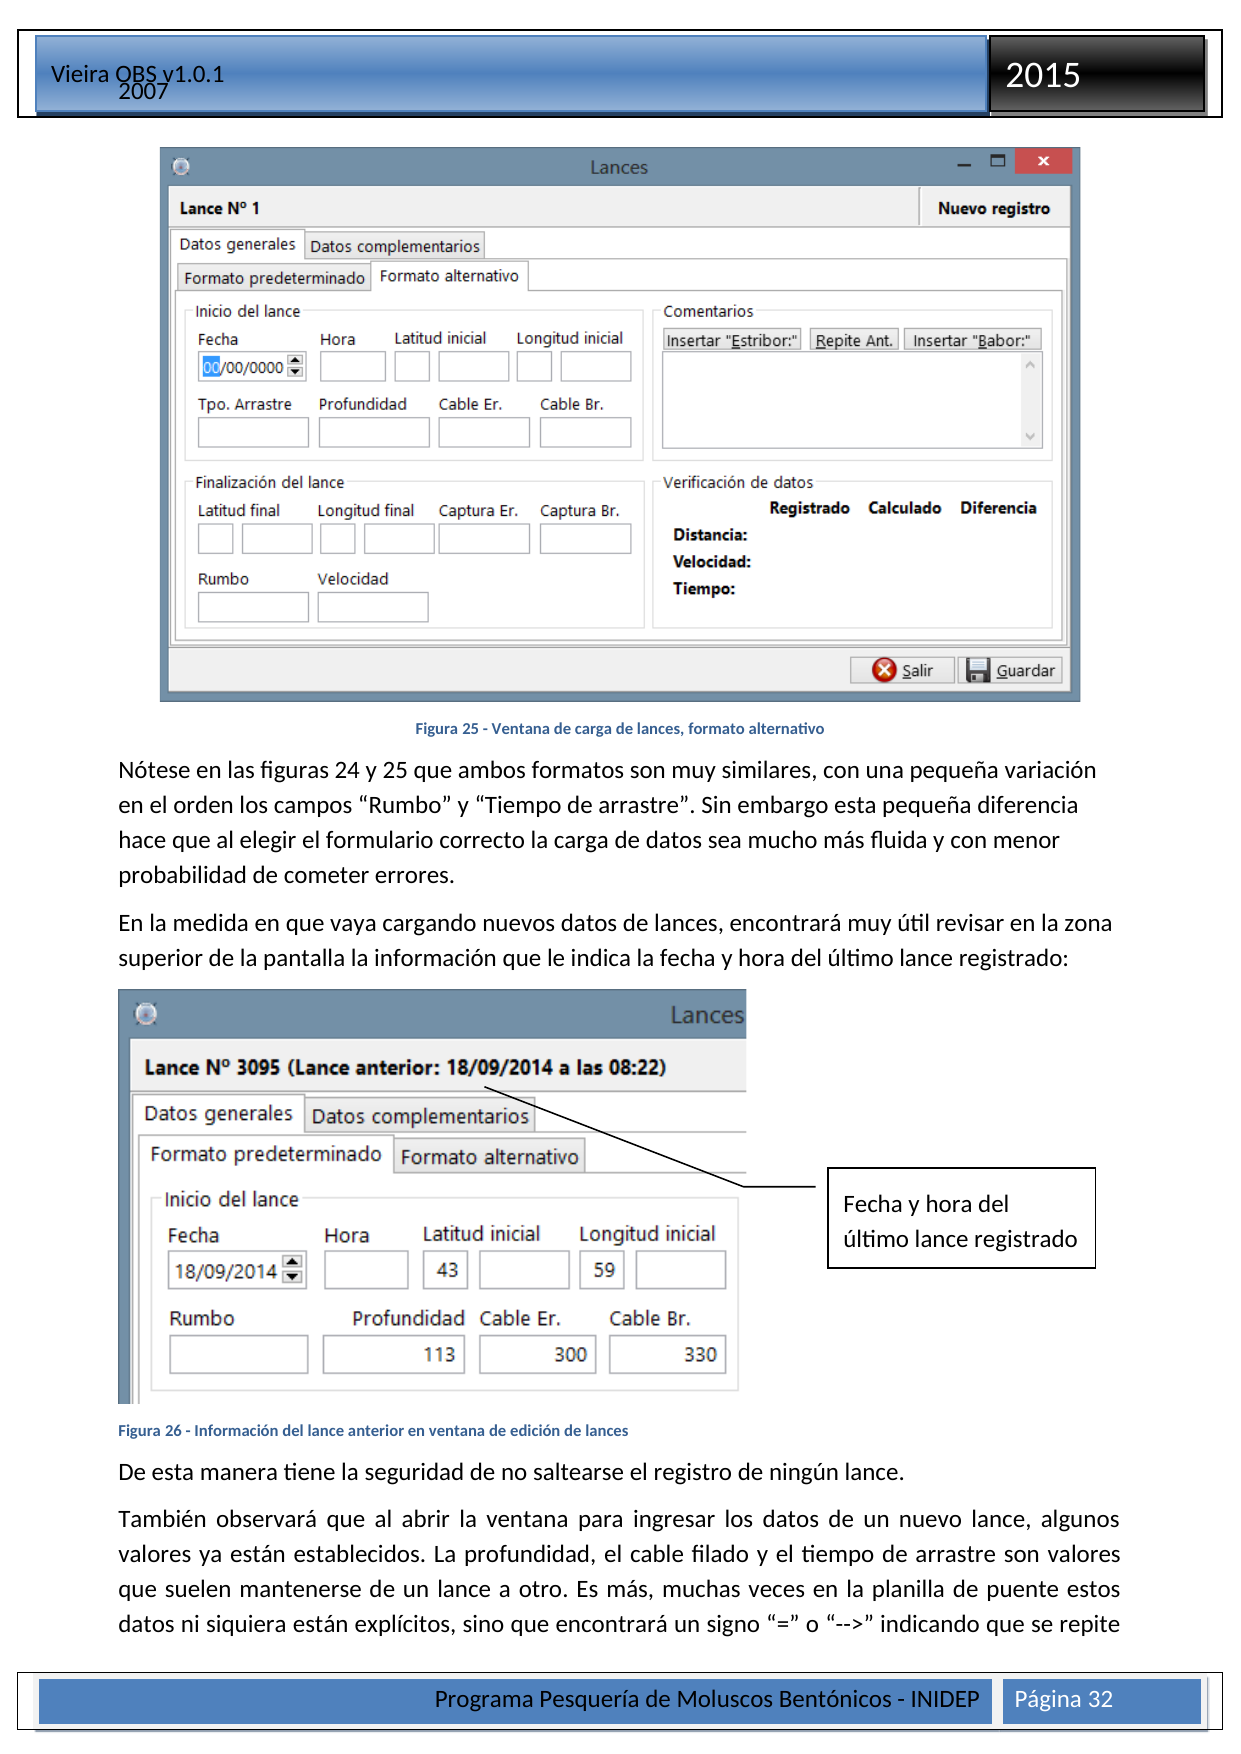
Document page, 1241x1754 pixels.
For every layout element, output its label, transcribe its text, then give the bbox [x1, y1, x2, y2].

picture [159, 147, 1081, 702]
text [118, 1503, 1122, 1639]
text En la medida en que vaya cargando nuevos datos de lances, encontrará muy útil revisar en la zona superior de la pantalla la información que le indica la fecha y hora del último lance registrado: [118, 907, 1122, 972]
text De esta manera tiene la seguridad de no saltearse el registro de ningún lance. [118, 1456, 1122, 1487]
text Nótese en las figuras 24 y 25 que ambos formatos son muy similares, con una pequeña variación en el orden los campos “Rumbo” y “Tiempo de arrastre”. Sin embargo esta pequeña diferencia hace que al elegir el formulario correcto la carga de datos sea mucho más fluida y con menor probabilidad de cometer errores. [118, 754, 1122, 890]
picture [118, 989, 747, 1404]
